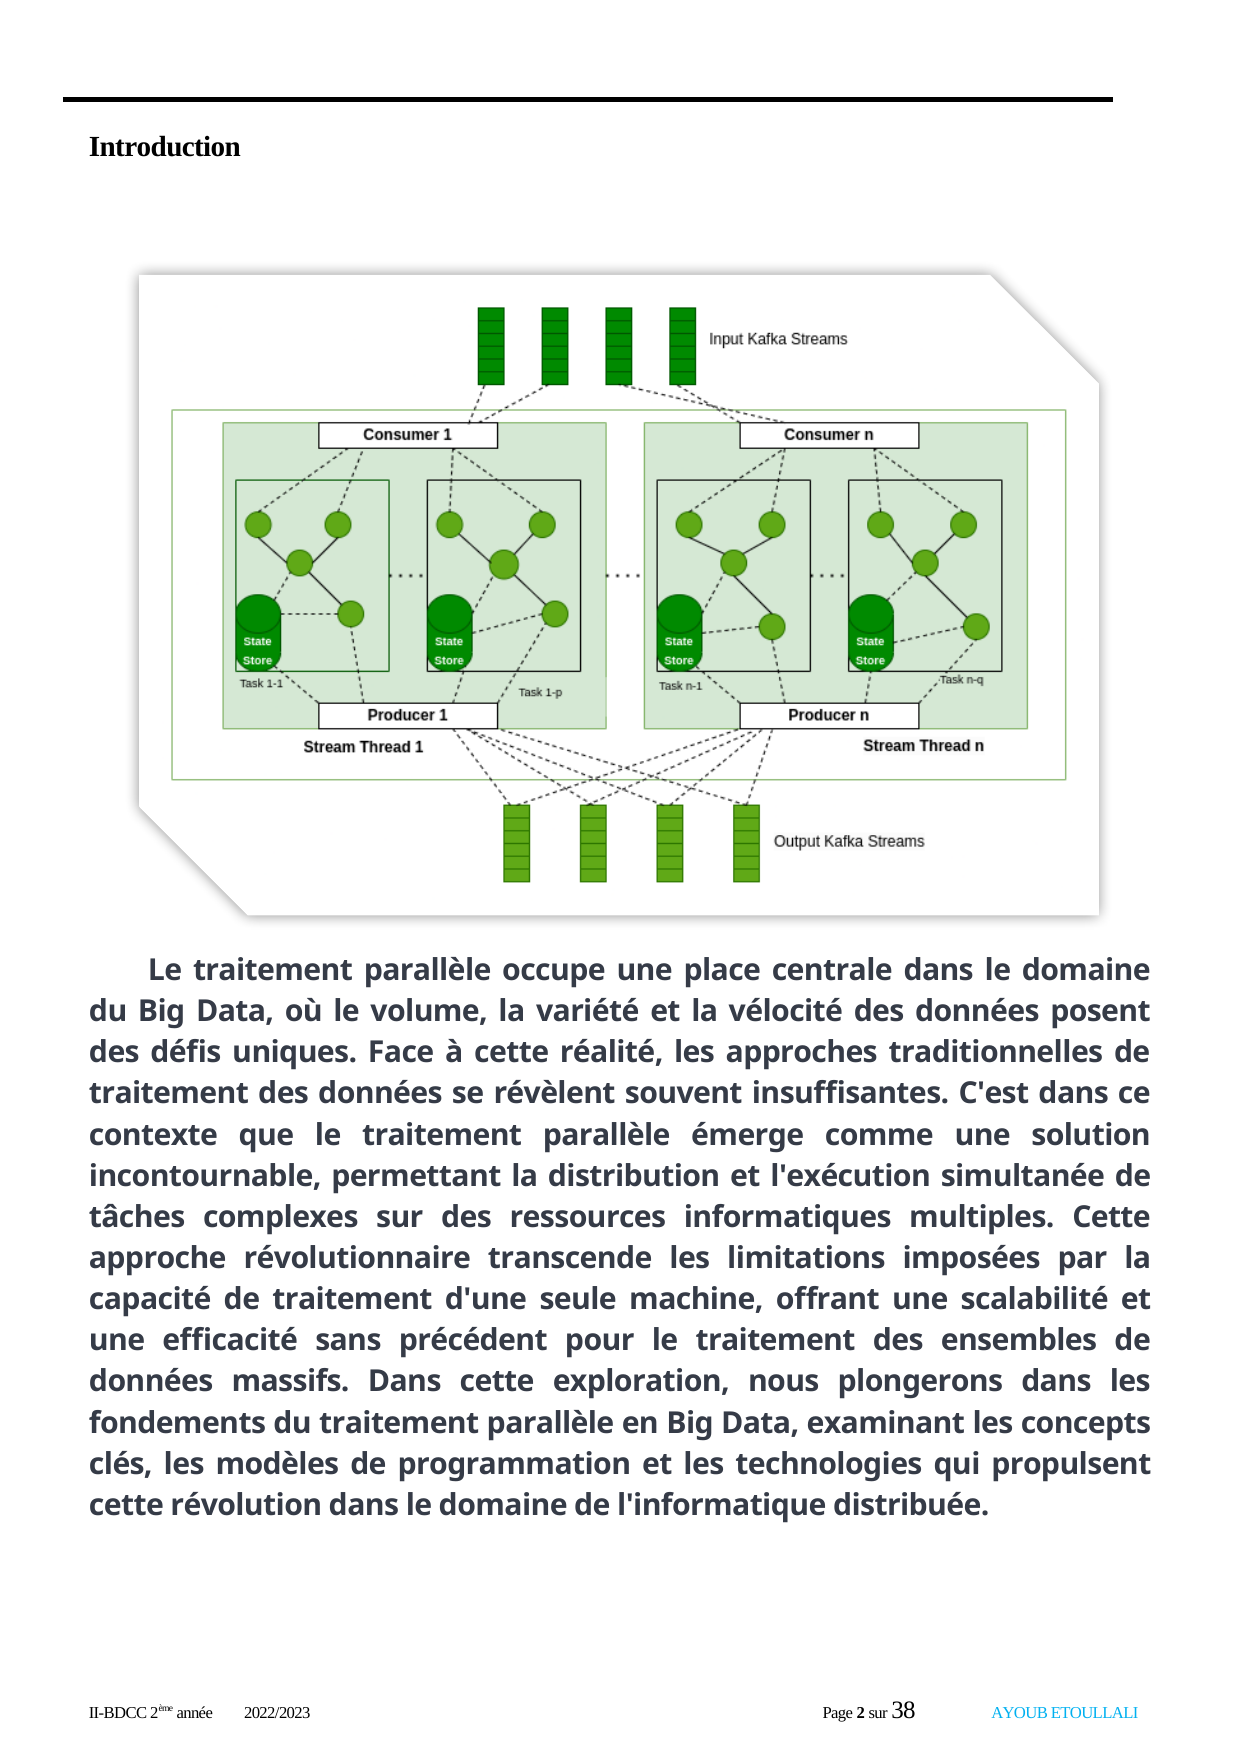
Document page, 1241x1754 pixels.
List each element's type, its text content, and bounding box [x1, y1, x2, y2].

picture [1113, 1708, 1118, 1716]
picture [1086, 1707, 1094, 1718]
picture [1123, 1707, 1128, 1716]
text Le traitement parallèle occupe une place centrale dans le domaine du Big Data, où le volume, la variété et la vélocité des données posent des défis uniques. Face à cette réalité, les approches traditionnelles de traitement des données se révèlent souvent insuffisantes. C'est dans ce contexte que le traitement parallèle émerge comme une solution incontournable, permettant la distribution et l'exécution simultanée de tâches complexes sur des ressources informatiques multiples. Cette approche révolutionnaire transcende les limitations imposées par la capacité de traitement d'une seule machine, offrant une scalabilité et une efficacité sans précédent pour le traitement des ensembles de données massifs. Dans cette exploration, nous plongerons dans les fondements du traitement parallèle en Big Data, examinant les concepts clés, les modèles de programmation et les technologies qui propulsent cette révolution dans le domaine de l'informatique distribuée. [89, 948, 1152, 1524]
picture [1102, 1707, 1107, 1716]
text Introduction [89, 129, 1152, 162]
picture [992, 1708, 998, 1718]
picture [154, 290, 1084, 900]
picture [1030, 1707, 1038, 1718]
